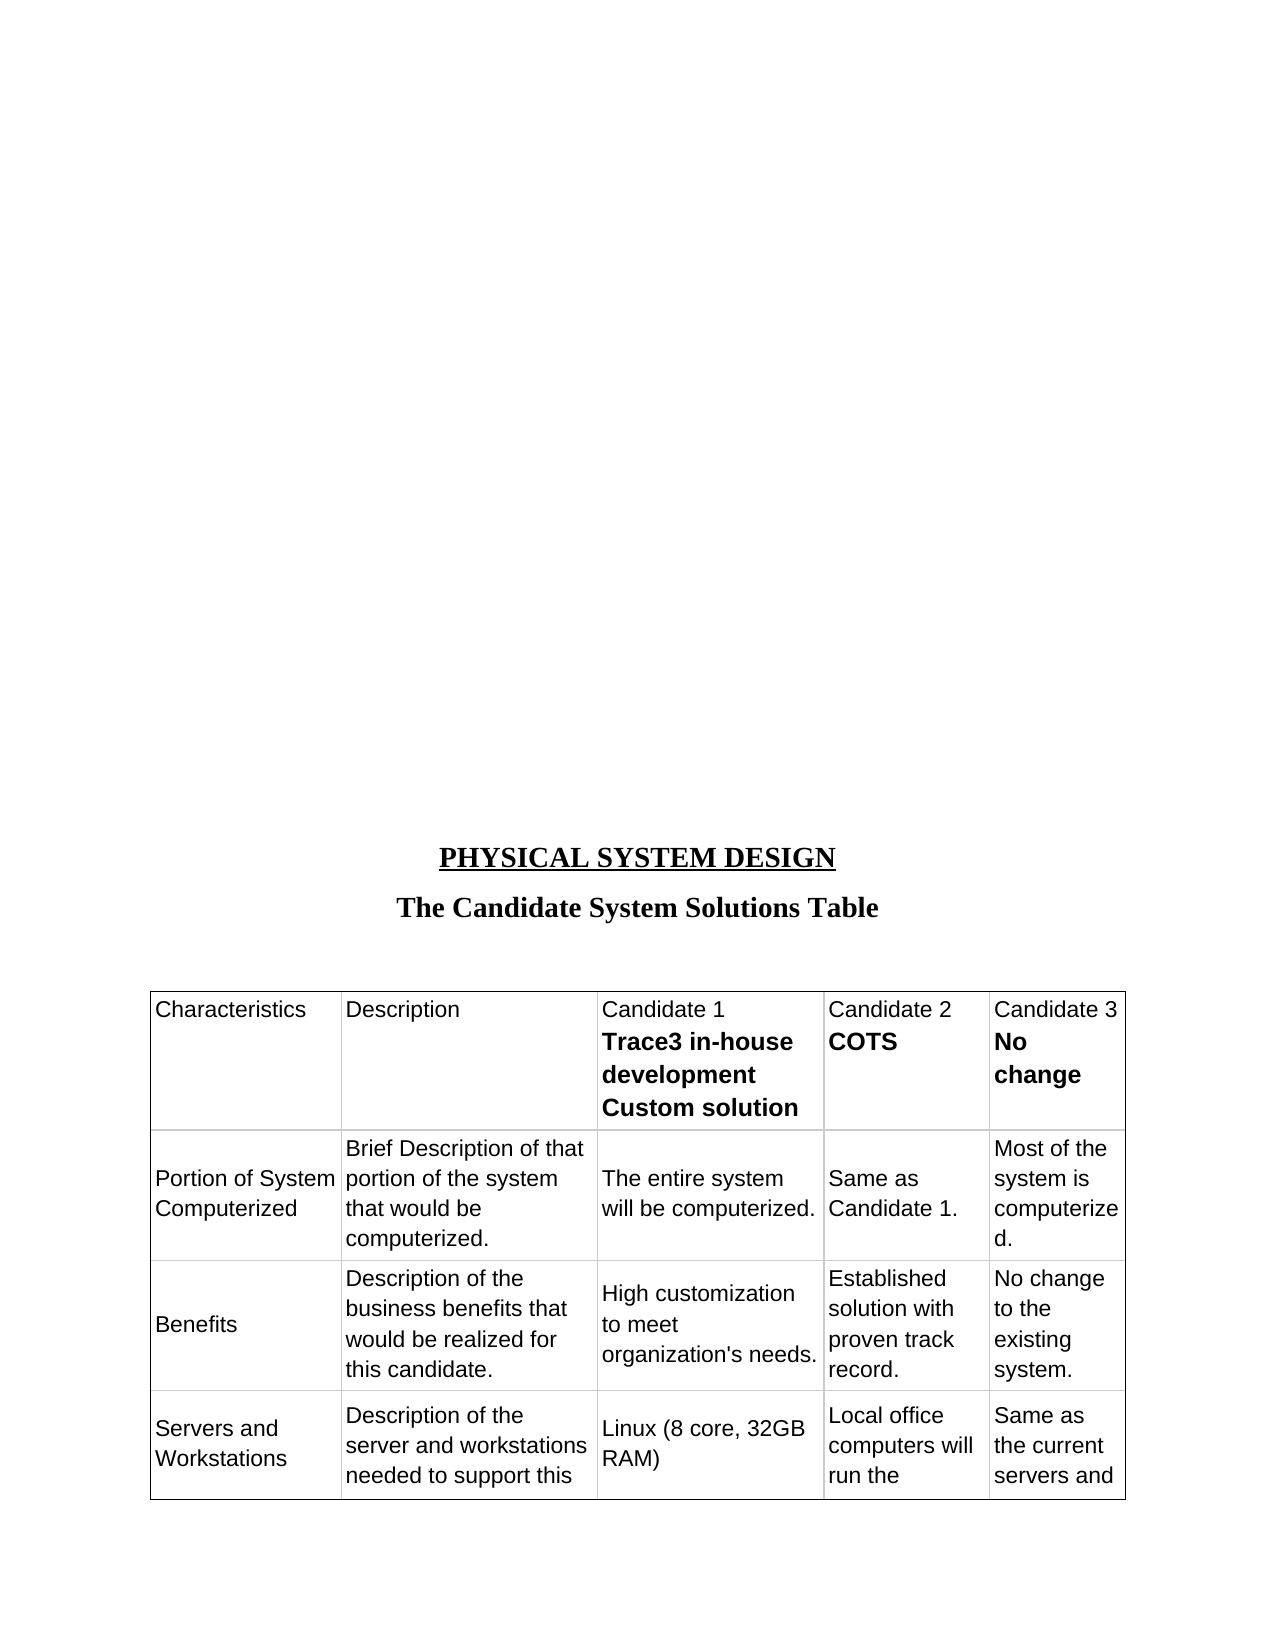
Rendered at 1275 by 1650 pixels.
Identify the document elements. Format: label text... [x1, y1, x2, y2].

text The Candidate System Solutions Table [150, 890, 1125, 924]
text PHYSICAL SYSTEM DESIGN [150, 840, 1125, 873]
